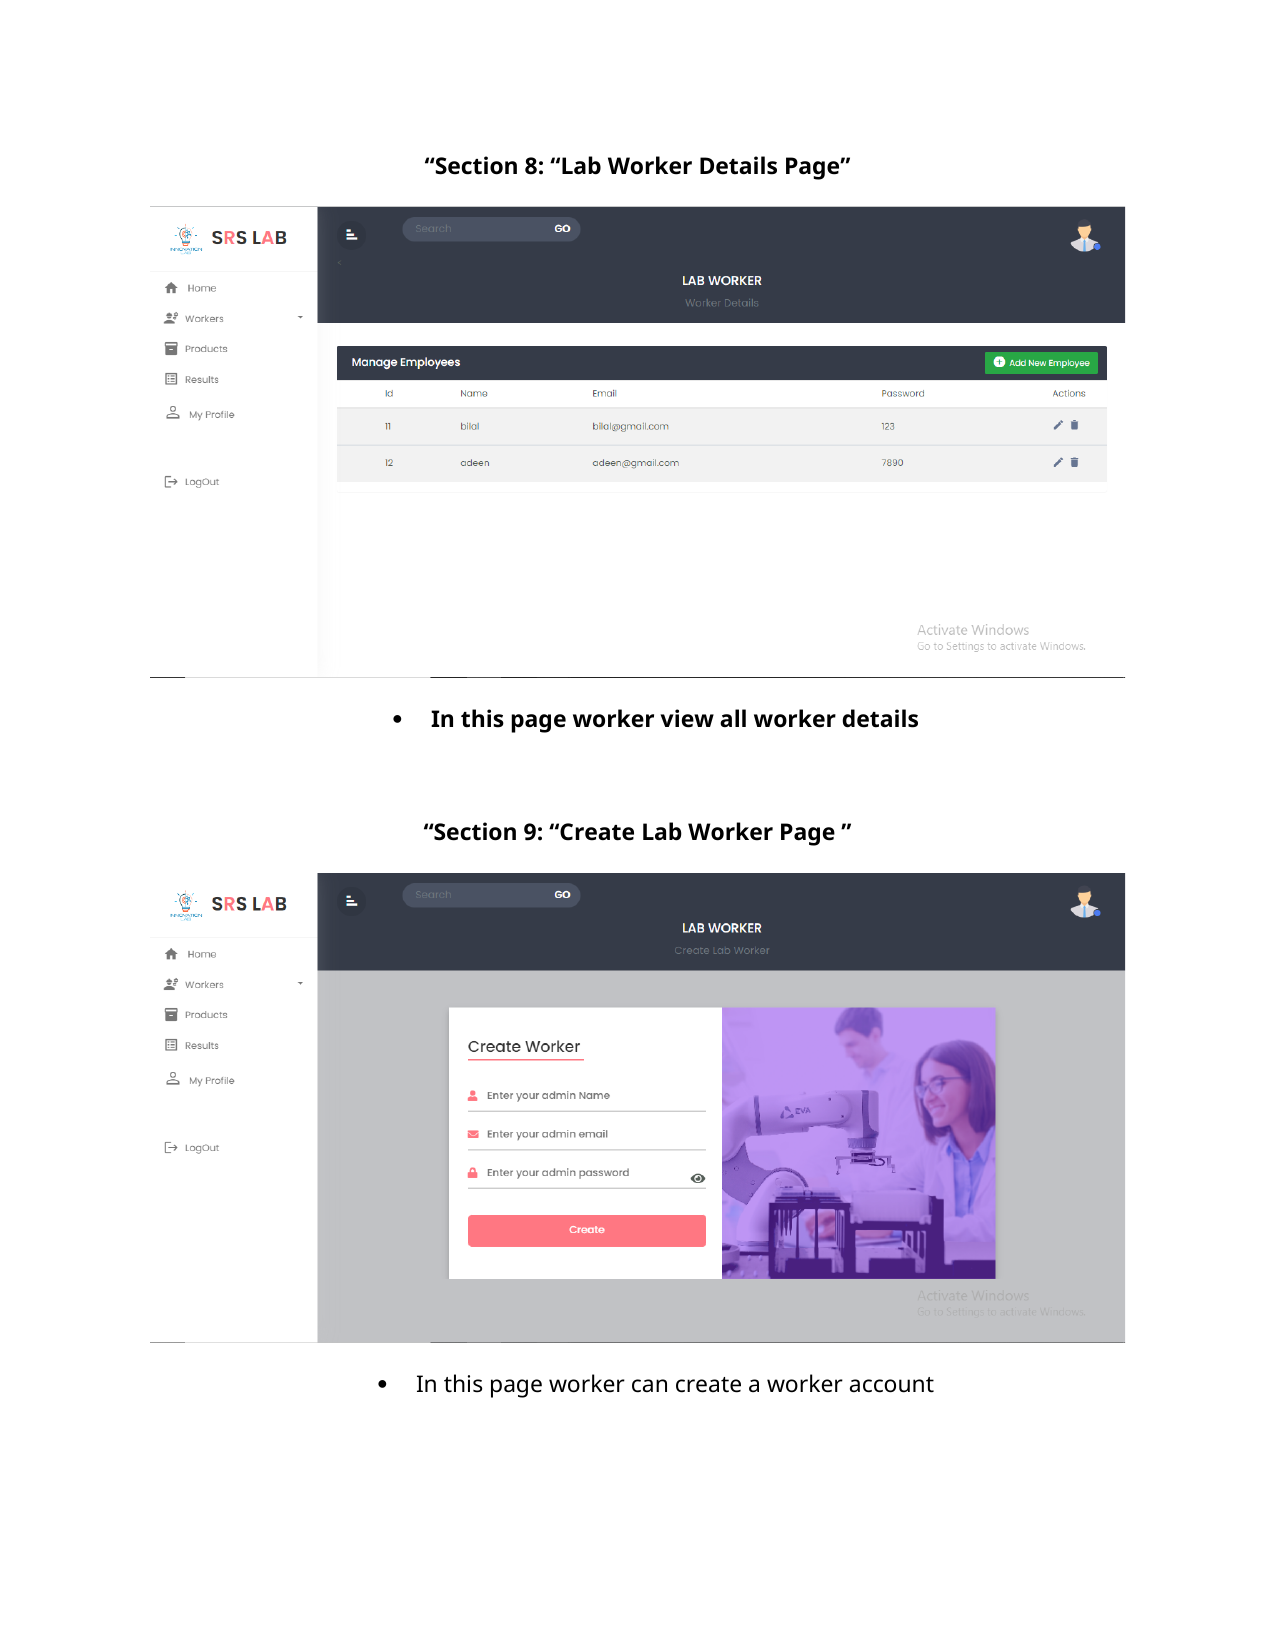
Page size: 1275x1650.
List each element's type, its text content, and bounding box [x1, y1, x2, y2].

list In this page worker view all worker details [187, 703, 1125, 734]
text “Section 8: “Lab Worker Details Page” [150, 150, 1125, 181]
picture [150, 206, 1125, 678]
picture [150, 873, 1125, 1343]
text “Section 9: “Create Lab Worker Page ” [150, 816, 1125, 848]
list In this page worker can create a worker account [187, 1368, 1125, 1399]
